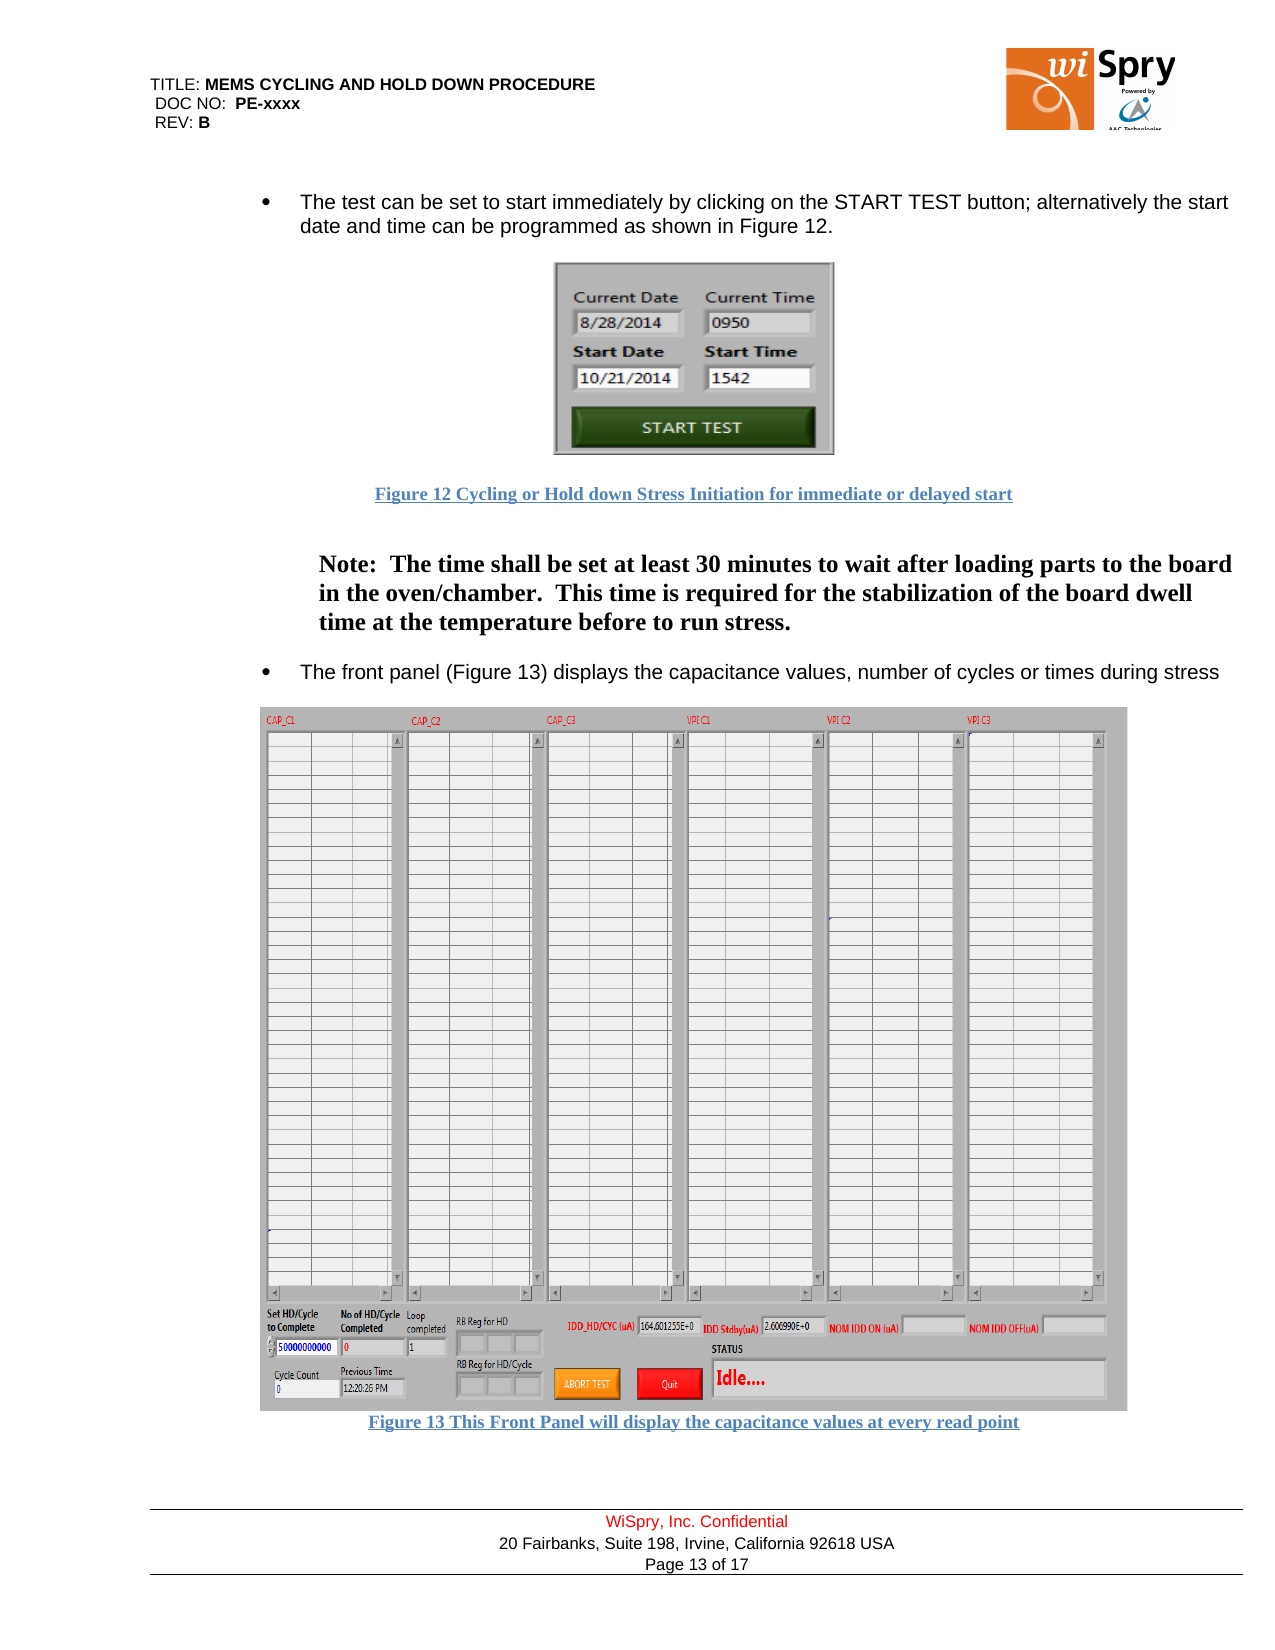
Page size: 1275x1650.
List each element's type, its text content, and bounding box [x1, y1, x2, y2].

list The test can be set to start immediately by clicking on the START TEST button; alternatively the start date and time can be programmed as shown in Figure 12. [262, 190, 1237, 238]
picture [260, 707, 1128, 1411]
text Figure 13 This Front Panel will display the capacitance values at every read point [150, 1411, 1237, 1432]
list Note: The time shall be set at least 30 minutes to wait after loading parts to the board in the oven/chamber. This time is required for the stabilization of the board dwell time at the temperature before to run stress. [319, 549, 1237, 636]
list The front panel (Figure 13) displays the capacitance values, number of cycles or times during stress [262, 659, 1237, 683]
text Figure 12 Cycling or Hold down Stress Initiation for immediate or delayed start [150, 483, 1237, 504]
picture [553, 262, 835, 455]
picture [1006, 48, 1175, 130]
